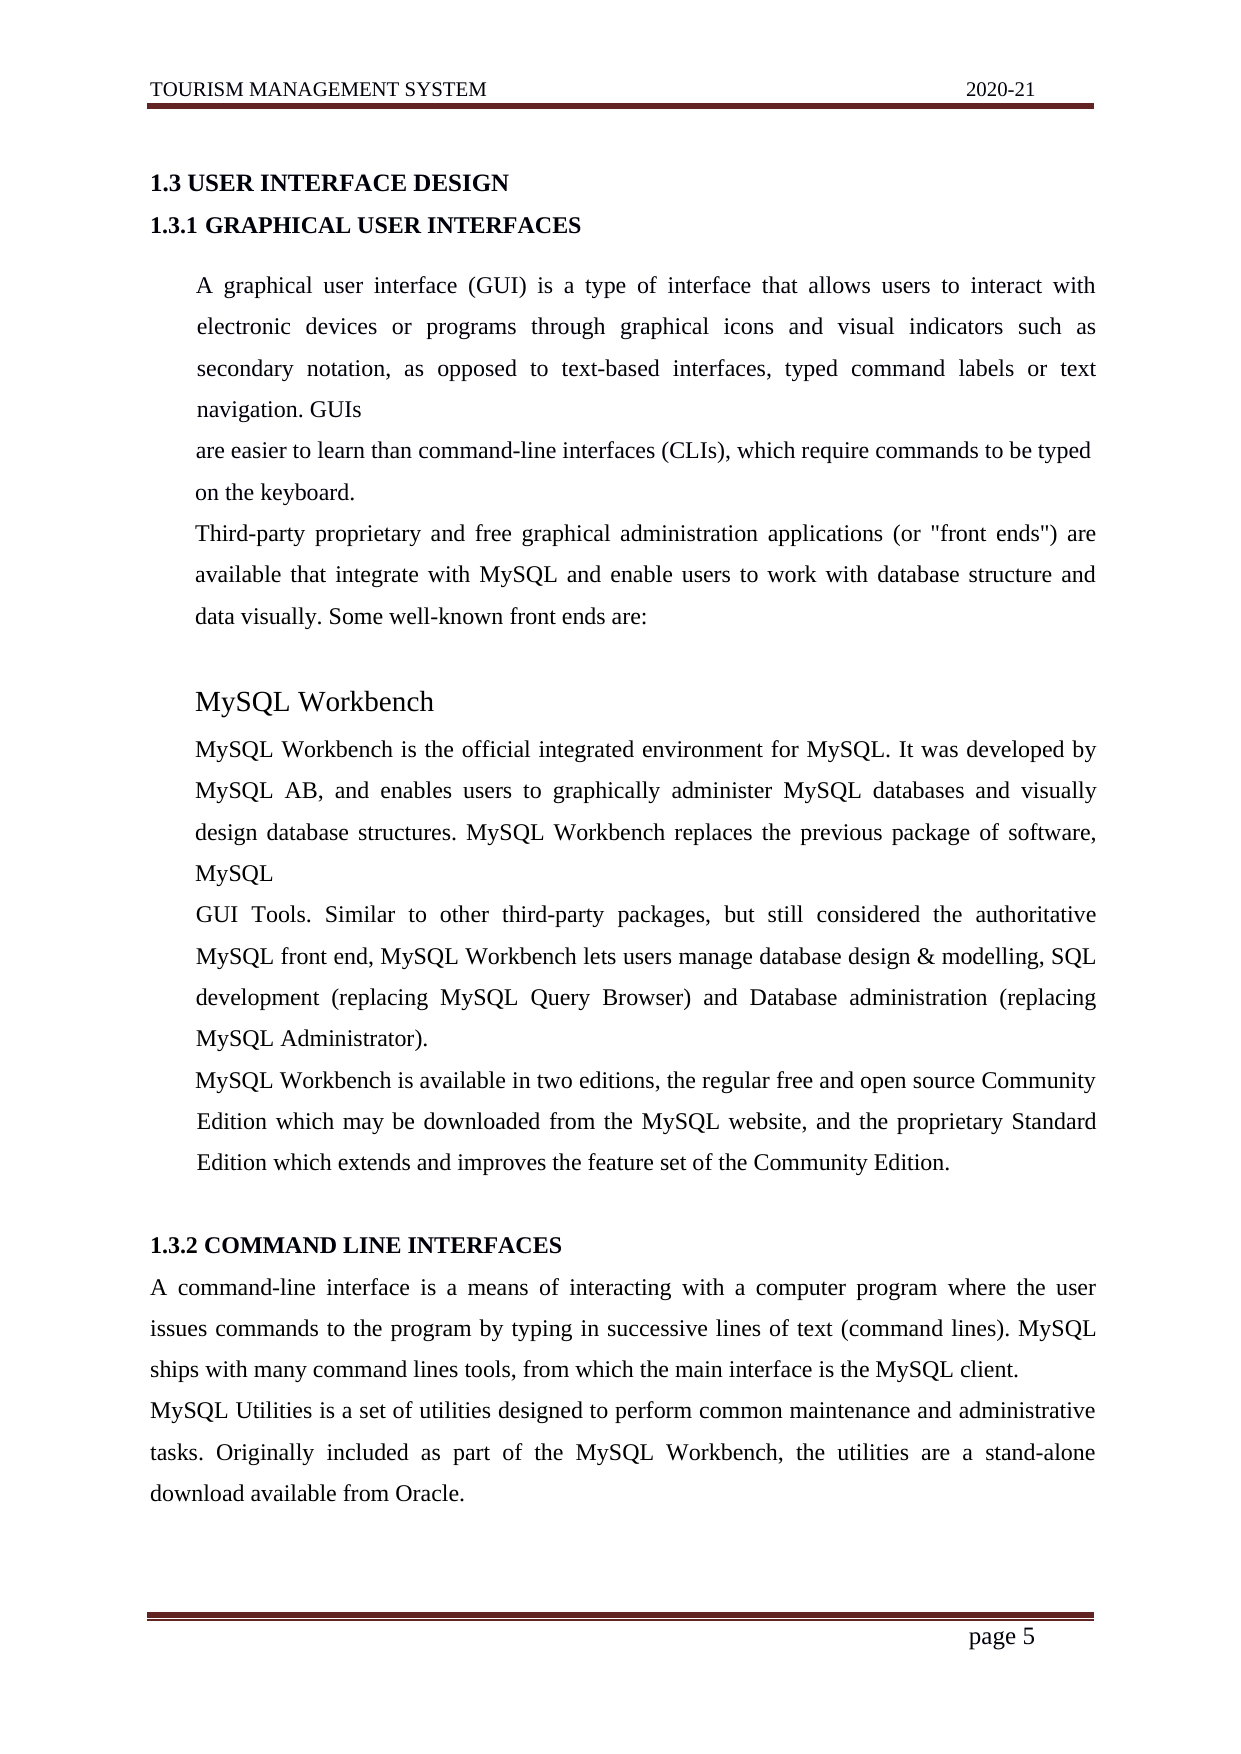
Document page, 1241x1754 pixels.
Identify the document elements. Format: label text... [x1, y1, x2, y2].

text A command-line interface is a means of interacting with a computer program where the user issues commands to the program by typing in successive lines of text (command lines). MySQL ships with many command lines tools, from which the main interface is the MySQL client. [150, 1272, 1098, 1383]
text 1.3.1 GRAPHICAL USER INTERFACES [150, 211, 1098, 239]
text MySQL Utilities is a set of utilities designed to perform common maintenance and administrative tasks. Originally included as part of the MySQL Workbench, the utilities are a stand-alone download available from Oracle. [150, 1397, 1098, 1507]
text Third-party proprietary and free graphical administration applications (or "front ends") are available that integrate with MySQL and enable users to work with database structure and data visually. Some well-known front ends are: [195, 519, 1098, 629]
text A graphical user interface (GUI) is a type of interface that allows users to interact with electronic devices or programs through graphical icons and visual indicators such as secondary notation, as opposed to text-based interfaces, typed command labels or text navigation. GUIs [196, 271, 1098, 423]
subtitle 1.3 USER INTERFACE DESIGN [150, 168, 1098, 197]
text GUI Tools. Similar to other third-party packages, but still considered the authoritative MySQL front end, MySQL Workbench lets users manage database design & modelling, SQL development (replacing MySQL Query Browser) and Database administration (replacing MySQL Administrator). [196, 900, 1098, 1052]
text MySQL Workbench is the official integrated environment for MySQL. It was developed by MySQL AB, and enables users to graphically administer MySQL databases and visually design database structures. MySQL Workbench replaces the previous package of software, MySQL [195, 735, 1098, 887]
text MySQL Workbench [150, 684, 1098, 718]
text 1.3.2 COMMAND LINE INTERFACES [150, 1231, 1098, 1259]
text are easier to learn than command-line interfaces (CLIs), which require commands to be typed [196, 436, 1098, 464]
text on the keyboard. [150, 478, 1098, 505]
text MySQL Workbench is available in two editions, the regular free and open source Community Edition which may be downloaded from the MySQL website, and the proprietary Standard Edition which extends and improves the feature set of the Community Edition. [195, 1066, 1098, 1176]
